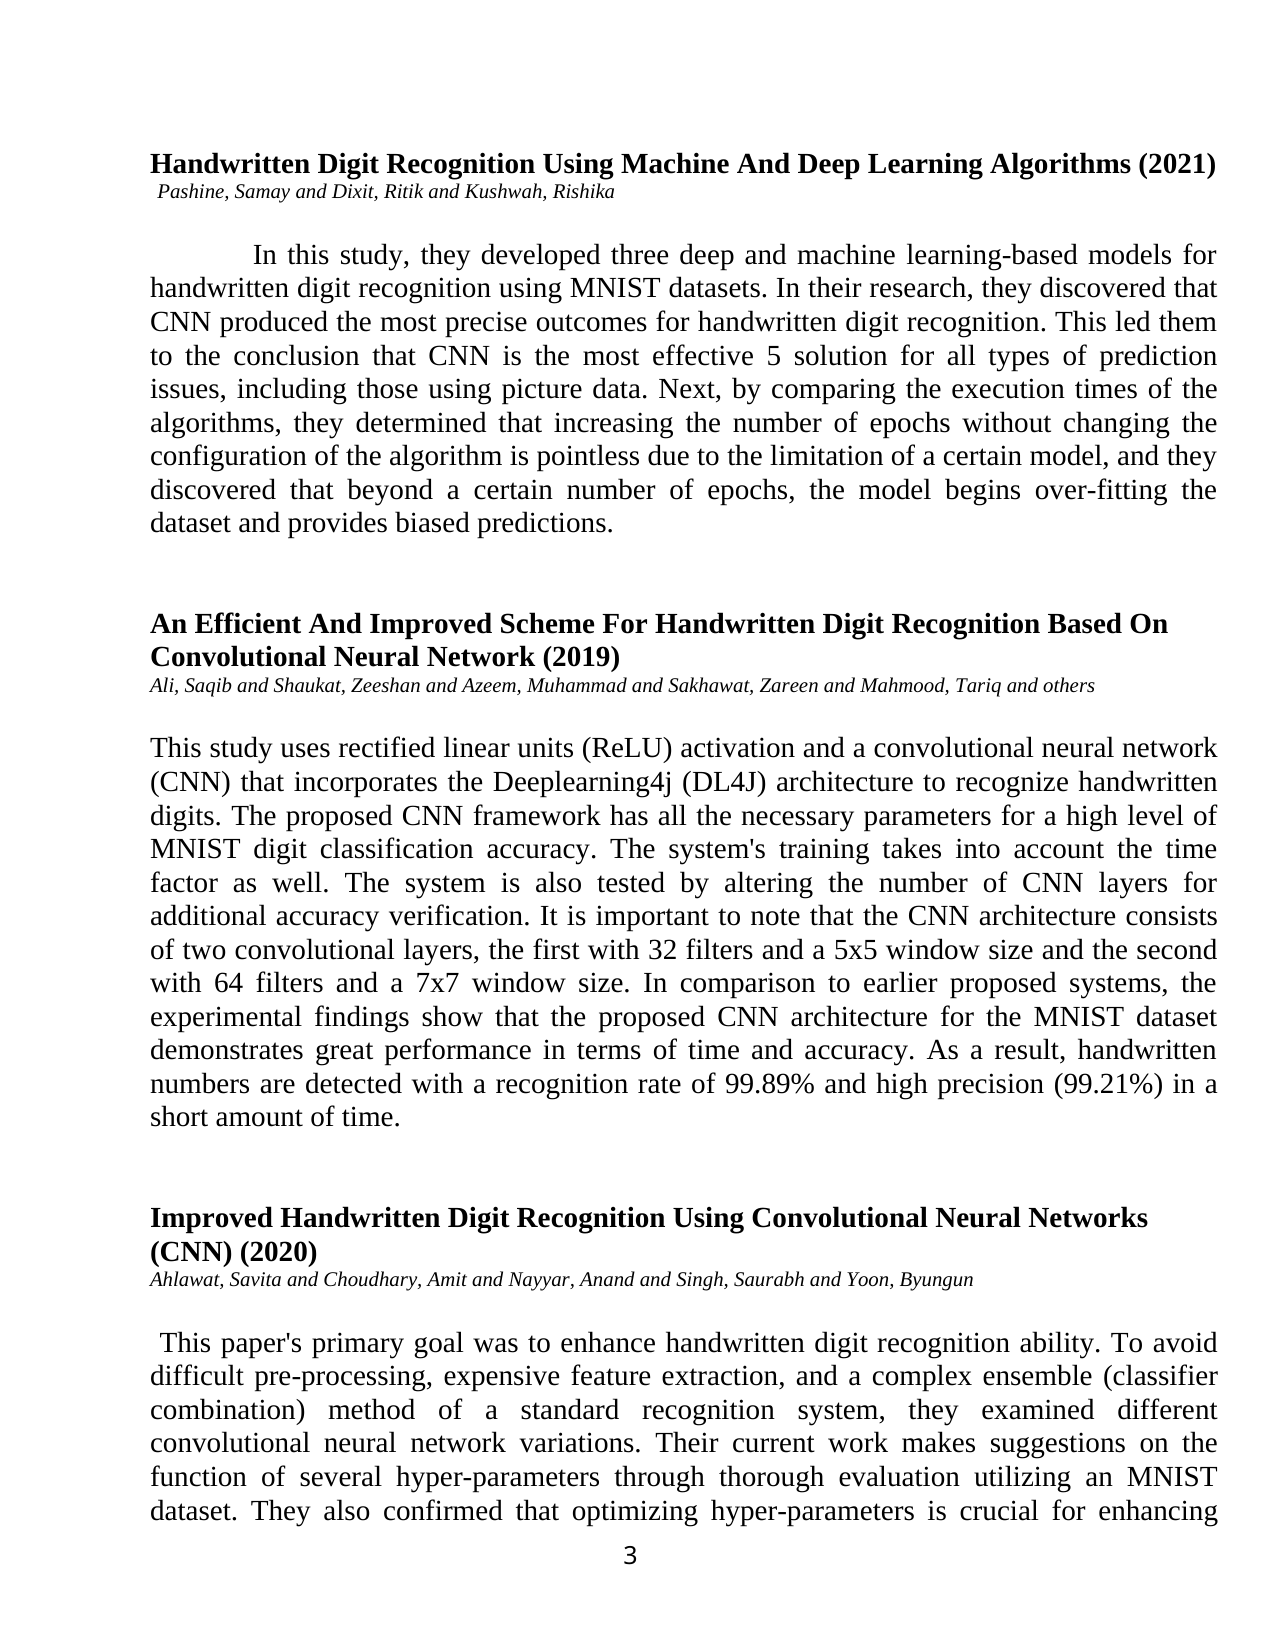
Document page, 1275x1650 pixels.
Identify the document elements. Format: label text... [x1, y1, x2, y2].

text Handwritten Digit Recognition Using Machine And Deep Learning Algorithms (2021) [150, 146, 1219, 179]
text An Efficient And Improved Scheme For Handwritten Digit Recognition Based On Convolutional Neural Network (2019) [150, 606, 1219, 673]
text This study uses rectified linear units (ReLU) activation and a convolutional neural network (CNN) that incorporates the Deeplearning4j (DL4J) architecture to recognize handwritten digits. The proposed CNN framework has all the necessary parameters for a high level of MNIST digit classification accuracy. The system's training takes into account the time factor as well. The system is also tested by altering the number of CNN layers for additional accuracy verification. It is important to note that the CNN architecture consists of two convolutional layers, the first with 32 filters and a 5x5 window size and the second with 64 filters and a 7x7 window size. In comparison to earlier proposed systems, the experimental findings show that the proposed CNN architecture for the MNIST dataset demonstrates great performance in terms of time and accuracy. As a result, handwritten numbers are detected with a recognition rate of 99.89% and high precision (99.21%) in a short amount of time. [150, 731, 1219, 1133]
text In this study, they developed three deep and machine learning-based models for handwritten digit recognition using MNIST datasets. In their research, they discovered that CNN produced the most precise outcomes for handwritten digit recognition. This led them to the conclusion that CNN is the most effective 5 solution for all types of prediction issues, including those using picture data. Next, by comparing the execution times of the algorithms, they determined that increasing the number of epochs without changing the configuration of the algorithm is pointless due to the limitation of a certain model, and they discovered that beyond a certain number of epochs, the model begins over-fitting the dataset and provides biased predictions. [150, 237, 1219, 539]
text Pashine, Samay and Dixit, Ritik and Kushwah, Rishika [150, 179, 1219, 203]
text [150, 1325, 1219, 1526]
text Ahlawat, Savita and Choudhary, Amit and Nayyar, Anand and Singh, Saurabh and Yoon, Byungun [150, 1267, 1219, 1291]
text Improved Handwritten Digit Recognition Using Convolutional Neural Networks (CNN) (2020) [150, 1200, 1219, 1267]
text Ali, Saqib and Shaukat, Zeeshan and Azeem, Muhammad and Sakhawat, Zareen and Mahmood, Tariq and others [150, 673, 1219, 697]
